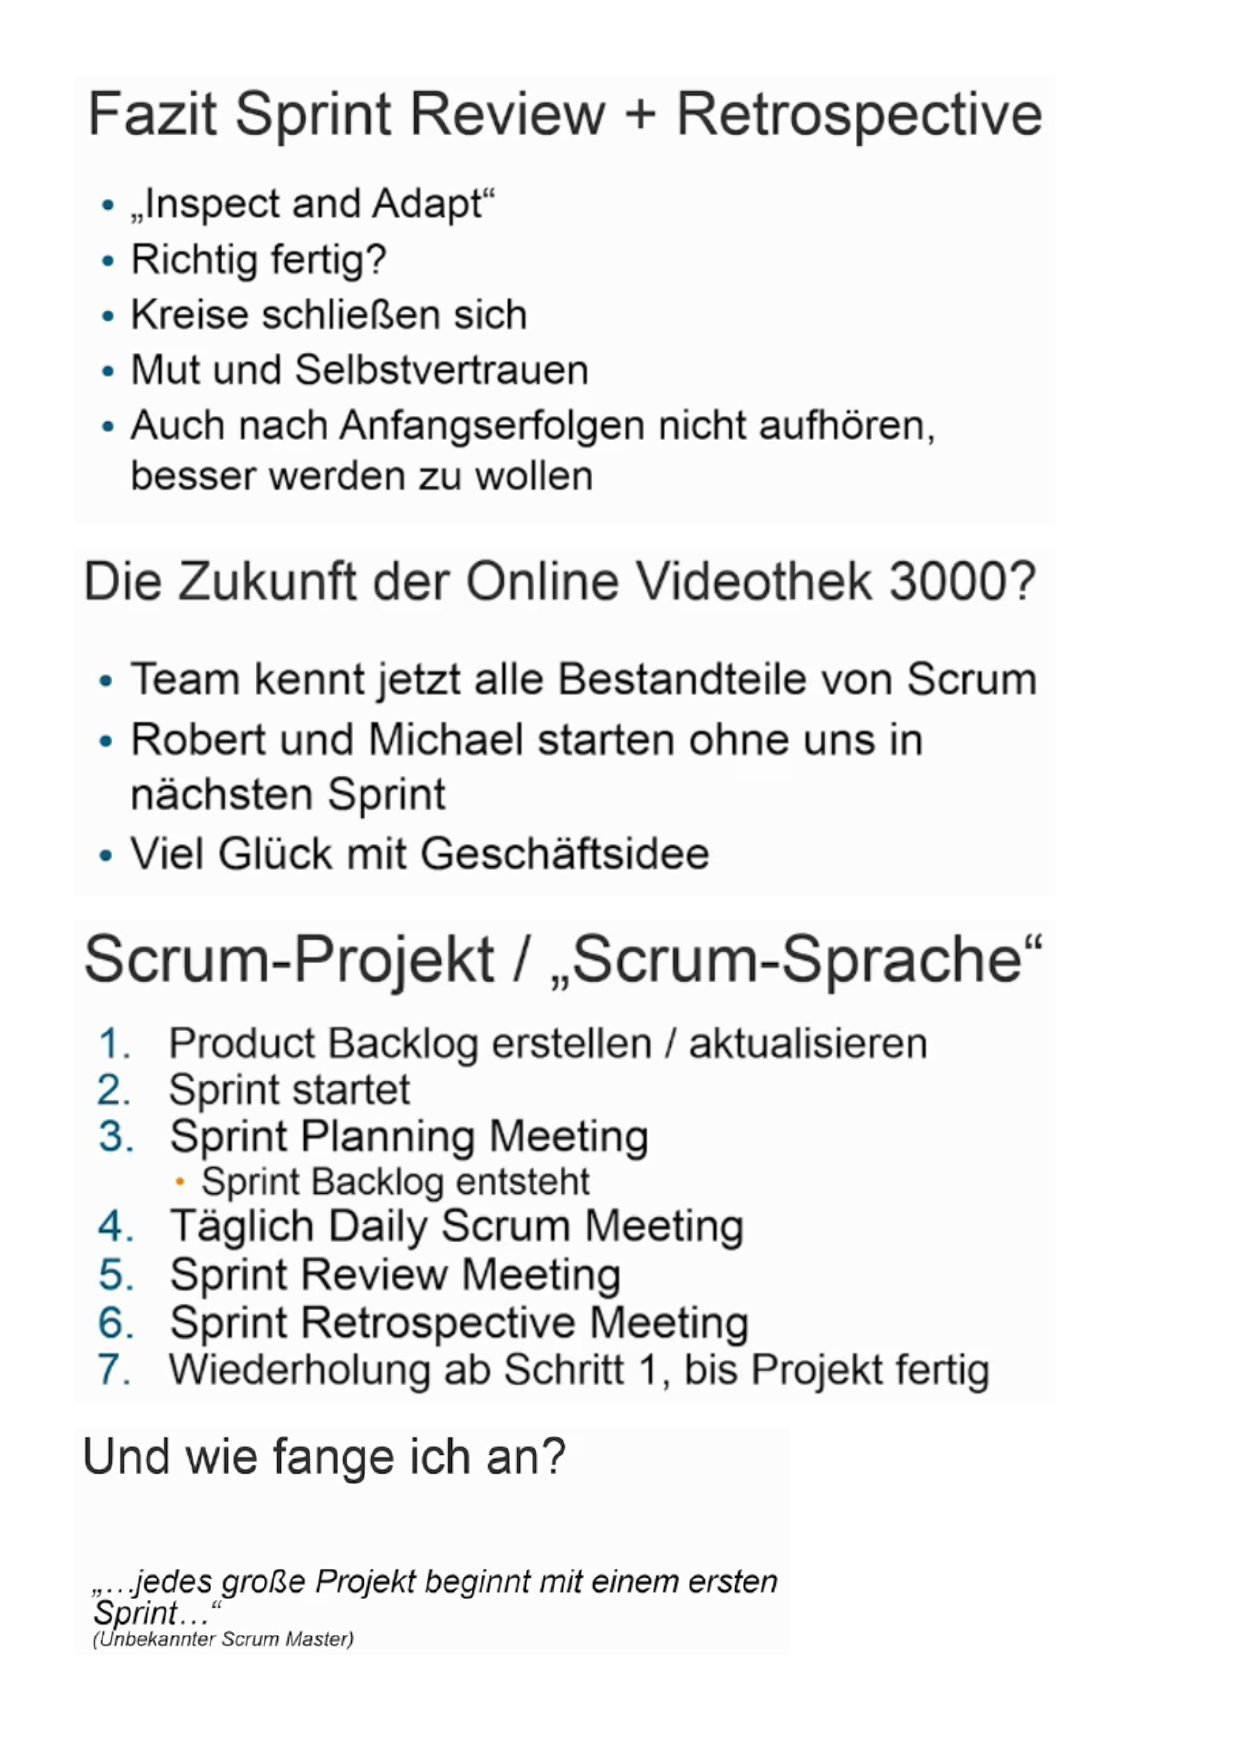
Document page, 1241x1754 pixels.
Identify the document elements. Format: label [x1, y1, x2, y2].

picture [75, 1427, 789, 1655]
picture [75, 549, 1055, 896]
picture [75, 920, 1055, 1403]
picture [75, 75, 1055, 525]
